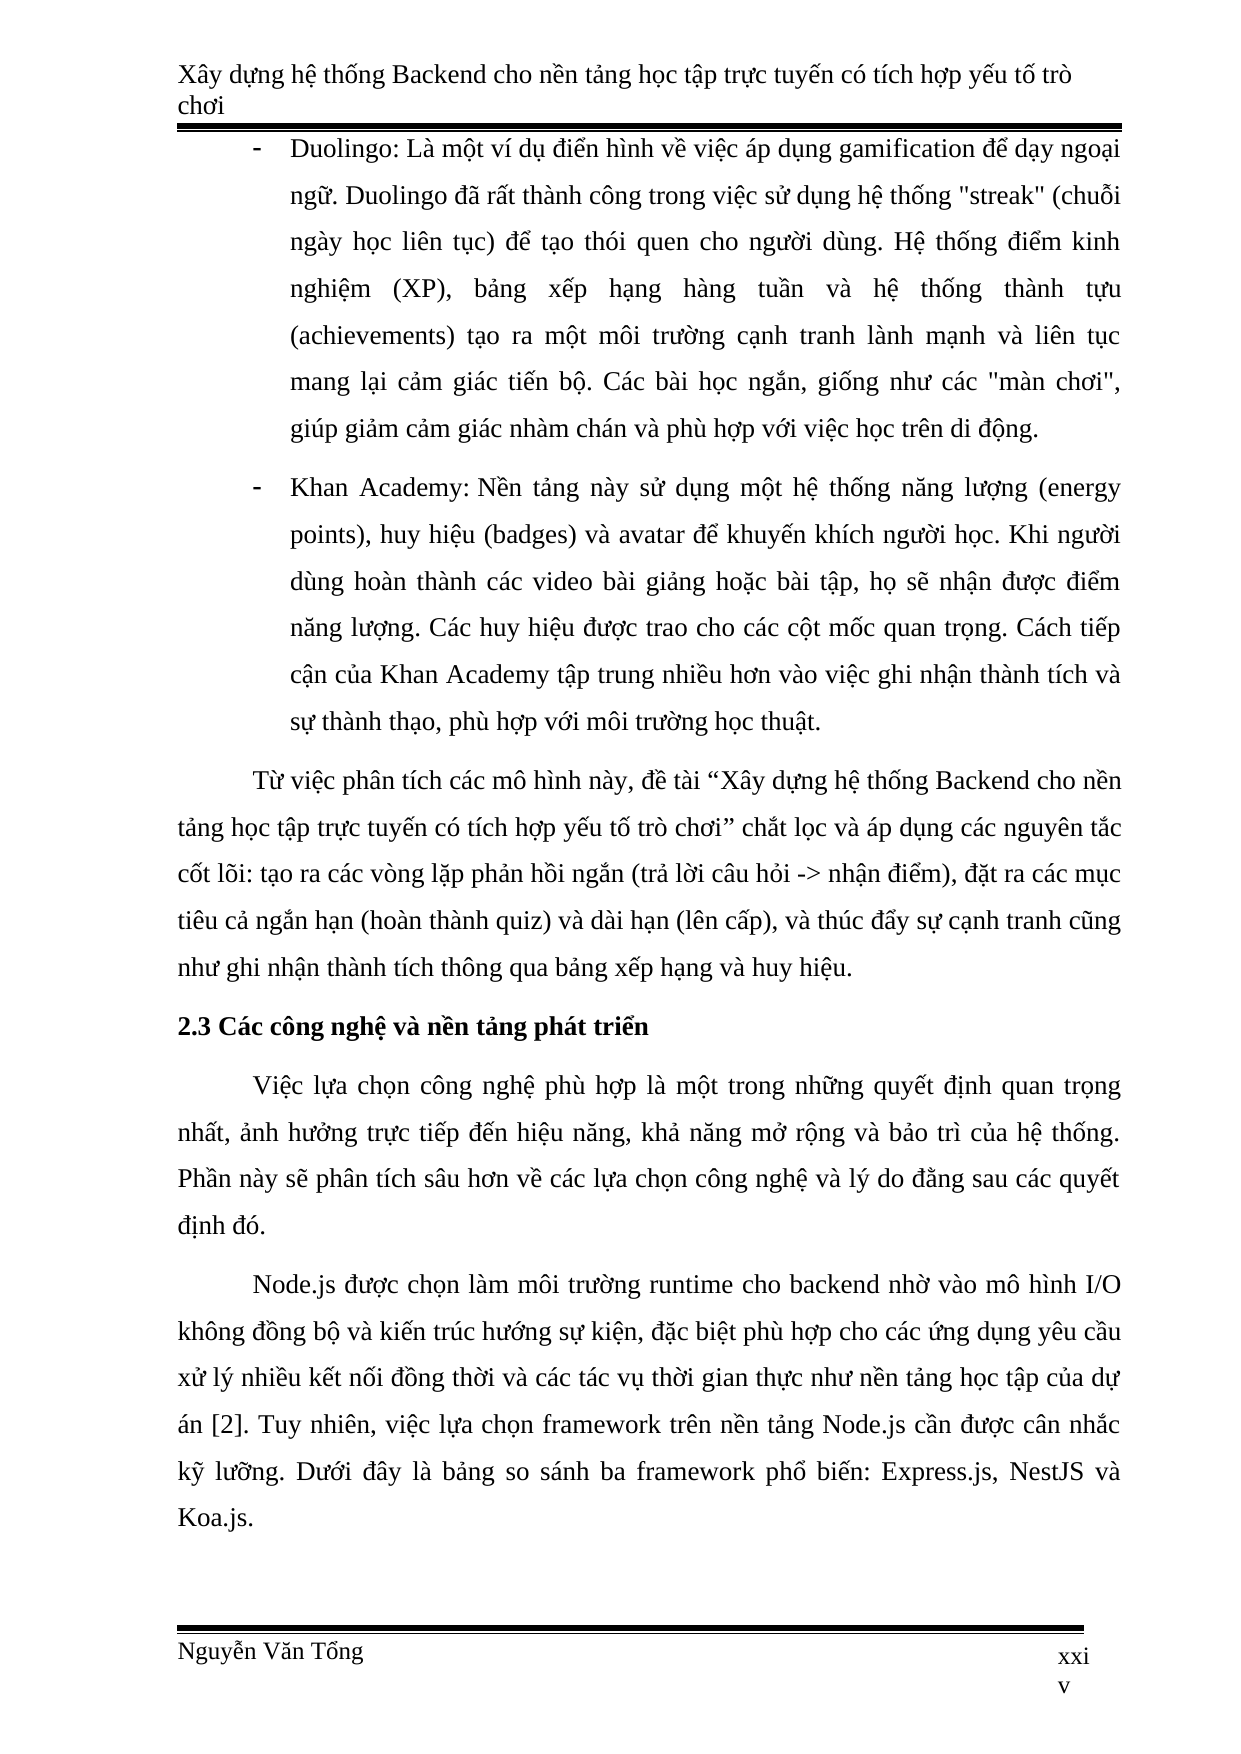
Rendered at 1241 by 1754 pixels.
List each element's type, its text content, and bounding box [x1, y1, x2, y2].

list Duolingo: Là một ví dụ điển hình về việc áp dụng gamification để dạy ngoại ngữ. Duolingo đã rất thành công trong việc sử dụng hệ thống "streak" (chuỗi ngày học liên tục) để tạo thói quen cho người dùng. Hệ thống điểm kinh nghiệm (XP), bảng xếp hạng hàng tuần và hệ thống thành tựu (achievements) tạo ra một môi trường cạnh tranh lành mạnh và liên tục mang lại cảm giác tiến bộ. Các bài học ngắn, giống như các "màn chơi", giúp giảm cảm giác nhàm chán và phù hợp với việc học trên di động. [252, 132, 1122, 443]
subtitle Các công nghệ và nền tảng phát triển [177, 1010, 1122, 1041]
text Từ việc phân tích các mô hình này, đề tài “Xây dựng hệ thống Backend cho nền tảng học tập trực tuyến có tích hợp yếu tố trò chơi” chắt lọc và áp dụng các nguyên tắc cốt lõi: tạo ra các vòng lặp phản hồi ngắn (trả lời câu hỏi -> nhận điểm), đặt ra các mục tiêu cả ngắn hạn (hoàn thành quiz) và dài hạn (lên cấp), và thúc đẩy sự cạnh tranh cũng như ghi nhận thành tích thông qua bảng xếp hạng và huy hiệu. [177, 764, 1122, 982]
text Việc lựa chọn công nghệ phù hợp là một trong những quyết định quan trọng nhất, ảnh hưởng trực tiếp đến hiệu năng, khả năng mở rộng và bảo trì của hệ thống. Phần này sẽ phân tích sâu hơn về các lựa chọn công nghệ và lý do đằng sau các quyết định đó. [177, 1069, 1122, 1240]
text Node.js được chọn làm môi trường runtime cho backend nhờ vào mô hình I/O không đồng bộ và kiến trúc hướng sự kiện, đặc biệt phù hợp cho các ứng dụng yêu cầu xử lý nhiều kết nối đồng thời và các tác vụ thời gian thực như nền tảng học tập của dự án [2]. Tuy nhiên, việc lựa chọn framework trên nền tảng Node.js cần được cân nhắc kỹ lưỡng. Dưới đây là bảng so sánh ba framework phổ biến: Express.js, NestJS và Koa.js. [177, 1268, 1122, 1533]
list Khan Academy: Nền tảng này sử dụng một hệ thống năng lượng (energy points), huy hiệu (badges) và avatar để khuyến khích người học. Khi người dùng hoàn thành các video bài giảng hoặc bài tập, họ sẽ nhận được điểm năng lượng. Các huy hiệu được trao cho các cột mốc quan trọng. Cách tiếp cận của Khan Academy tập trung nhiều hơn vào việc ghi nhận thành tích và sự thành thạo, phù hợp với môi trường học thuật. [252, 471, 1122, 736]
